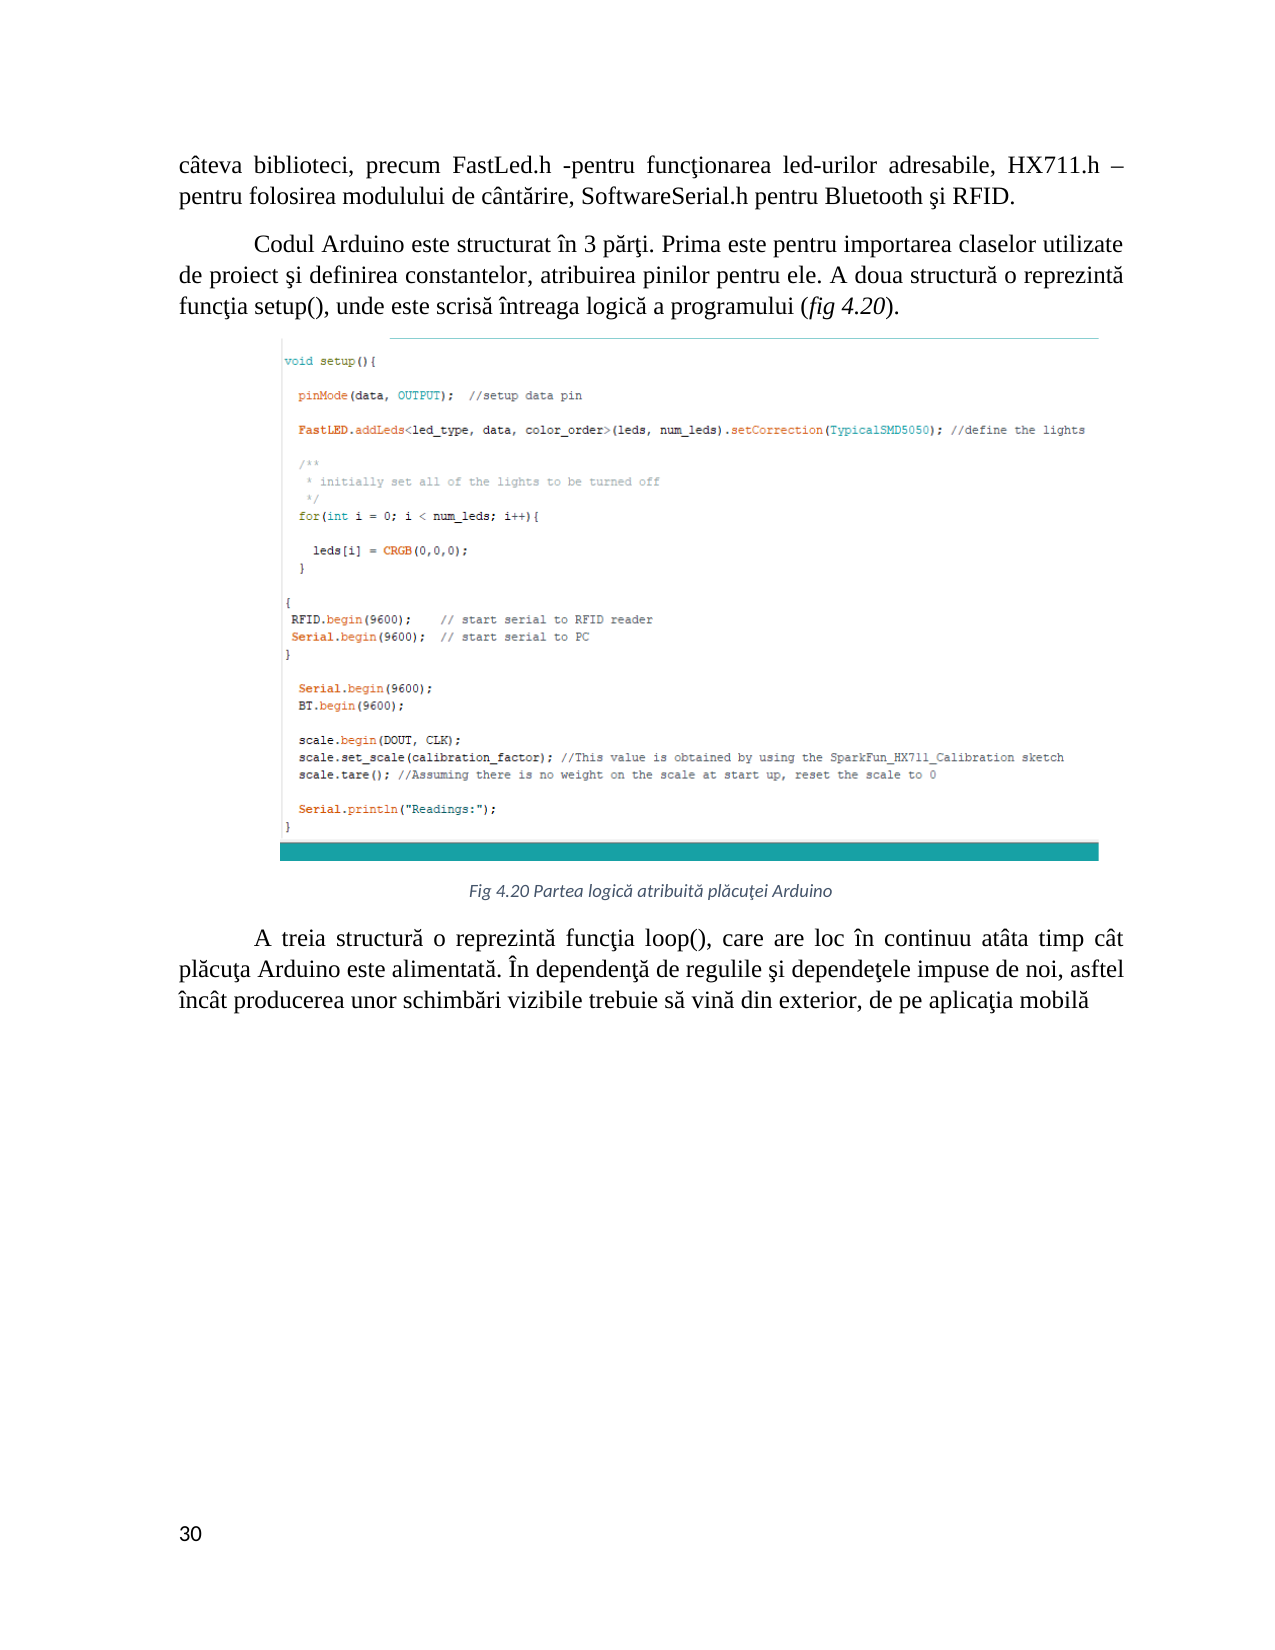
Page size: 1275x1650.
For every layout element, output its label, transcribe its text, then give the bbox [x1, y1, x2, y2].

text Fig 4.20 Partea logică atribuită plăcuţei Arduino [178, 879, 1125, 902]
text Codul Arduino este structurat în 3 părţi. Prima este pentru importarea claselor utilizate de proiect şi definirea constantelor, atribuirea pinilor pentru ele. A doua structură o reprezintă funcţia setup(), unde este scrisă întreaga logică a programului (fig 4.20). [178, 229, 1125, 319]
text A treia structură o reprezintă funcţia loop(), care are loc în continuu atâta timp cât plăcuţa Arduino este alimentată. În dependenţă de regulile şi dependeţele impuse de noi, asftel încât producerea unor schimbări vizibile trebuie să vină din exterior, de pe aplicaţia mobilă [178, 923, 1125, 1014]
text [178, 150, 1125, 210]
picture [280, 338, 1099, 861]
